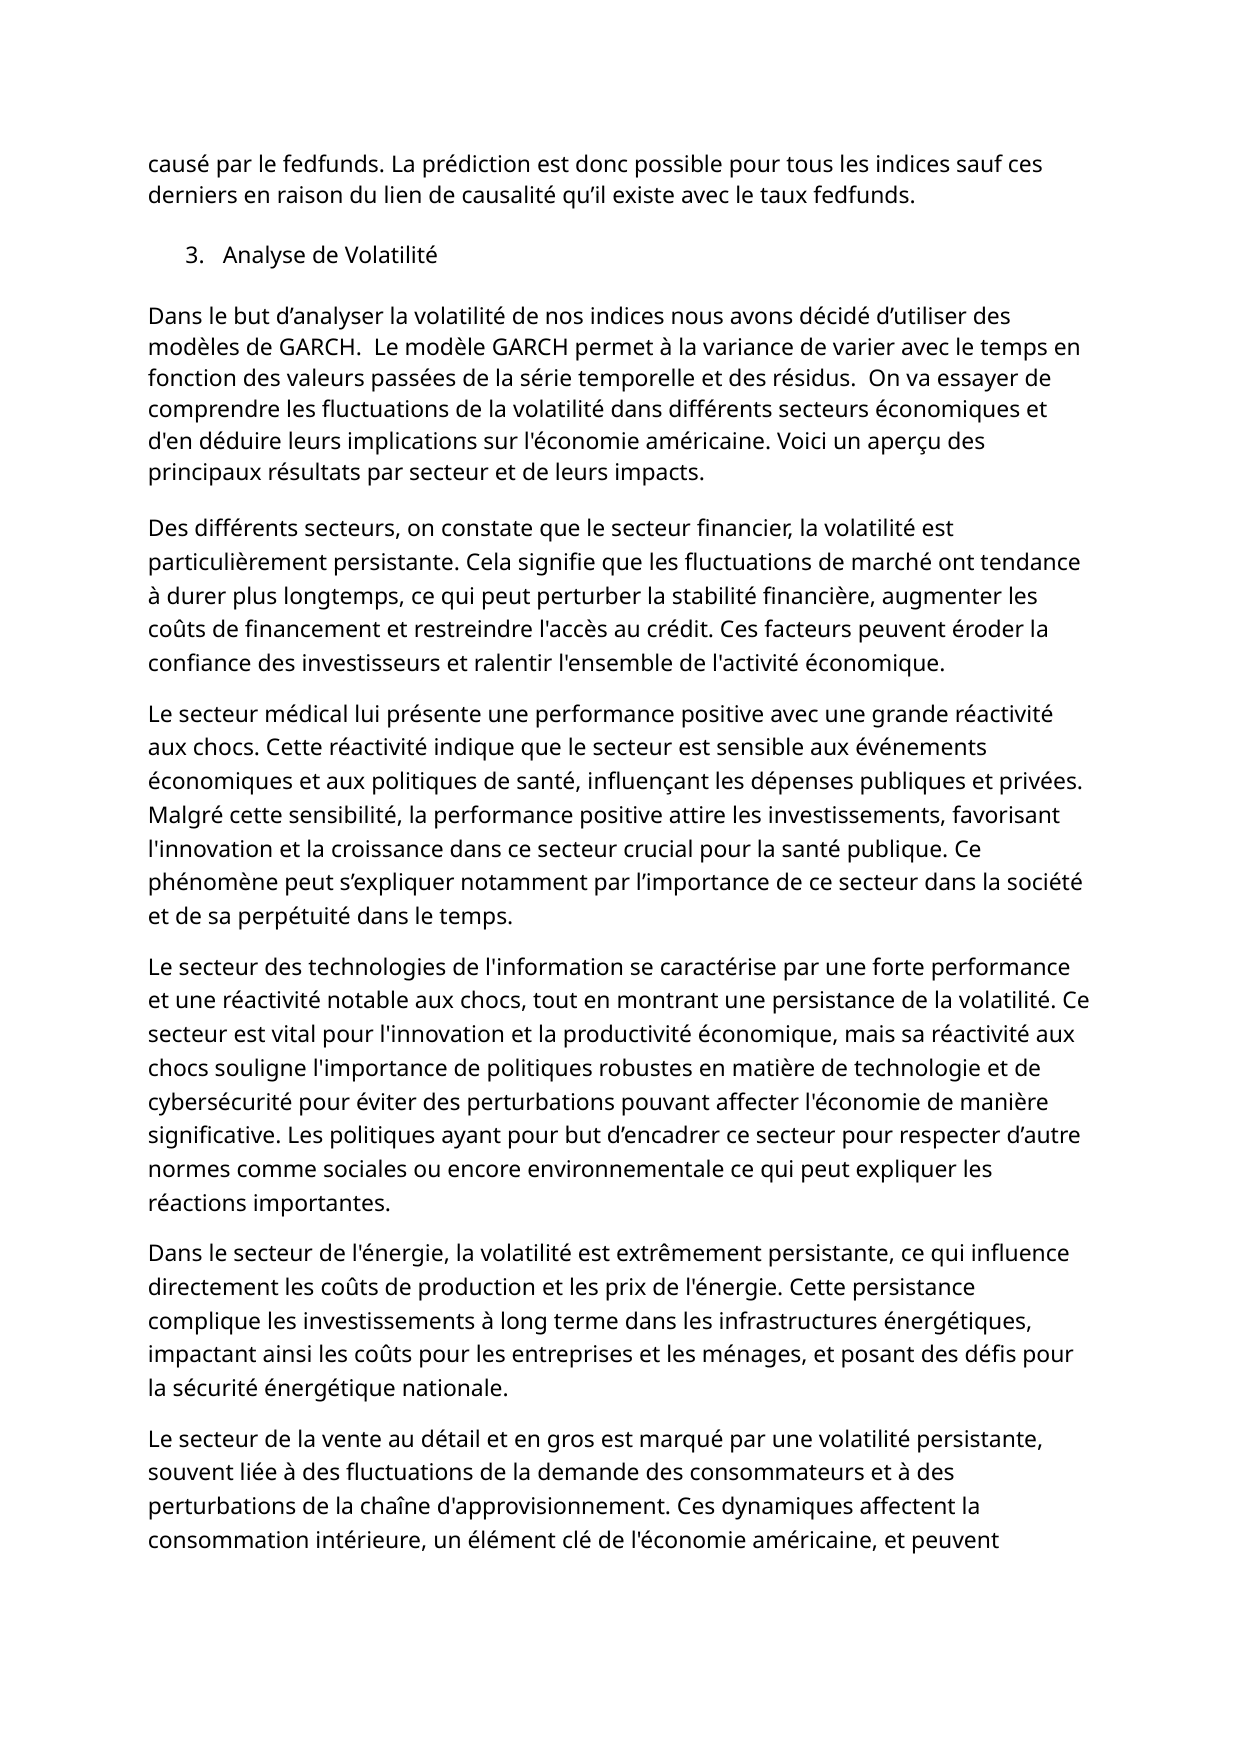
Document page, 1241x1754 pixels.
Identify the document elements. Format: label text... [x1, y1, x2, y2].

text Des différents secteurs, on constate que le secteur financier, la volatilité est particulièrement persistante. Cela signifie que les fluctuations de marché ont tendance à durer plus longtemps, ce qui peut perturber la stabilité financière, augmenter les coûts de financement et restreindre l'accès au crédit. Ces facteurs peuvent éroder la confiance des investisseurs et ralentir l'ensemble de l'activité économique. [148, 512, 1093, 678]
text Le secteur médical lui présente une performance positive avec une grande réactivité aux chocs. Cette réactivité indique que le secteur est sensible aux événements économiques et aux politiques de santé, influençant les dépenses publiques et privées. Malgré cette sensibilité, la performance positive attire les investissements, favorisant l'innovation et la croissance dans ce secteur crucial pour la santé publique. Ce phénomène peut s’expliquer notamment par l’importance de ce secteur dans la société et de sa perpétuité dans le temps. [148, 698, 1093, 931]
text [148, 1423, 1093, 1555]
text Le secteur des technologies de l'information se caractérise par une forte performance et une réactivité notable aux chocs, tout en montrant une persistance de la volatilité. Ce secteur est vital pour l'innovation et la productivité économique, mais sa réactivité aux chocs souligne l'importance de politiques robustes en matière de technologie et de cybersécurité pour éviter des perturbations pouvant affecter l'économie de manière significative. Les politiques ayant pour but d’encadrer ce secteur pour respecter d’autre normes comme sociales ou encore environnementale ce qui peut expliquer les réactions importantes. [148, 951, 1093, 1218]
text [148, 148, 1093, 210]
list Analyse de Volatilité [185, 239, 1093, 271]
text Dans le but d’analyser la volatilité de nos indices nous avons décidé d’utiliser des modèles de GARCH. Le modèle GARCH permet à la variance de varier avec le temps en fonction des valeurs passées de la série temporelle et des résidus. On va essayer de comprendre les fluctuations de la volatilité dans différents secteurs économiques et d'en déduire leurs implications sur l'économie américaine. Voici un aperçu des principaux résultats par secteur et de leurs impacts. [148, 300, 1093, 487]
text Dans le secteur de l'énergie, la volatilité est extrêmement persistante, ce qui influence directement les coûts de production et les prix de l'énergie. Cette persistance complique les investissements à long terme dans les infrastructures énergétiques, impactant ainsi les coûts pour les entreprises et les ménages, et posant des défis pour la sécurité énergétique nationale. [148, 1237, 1093, 1403]
